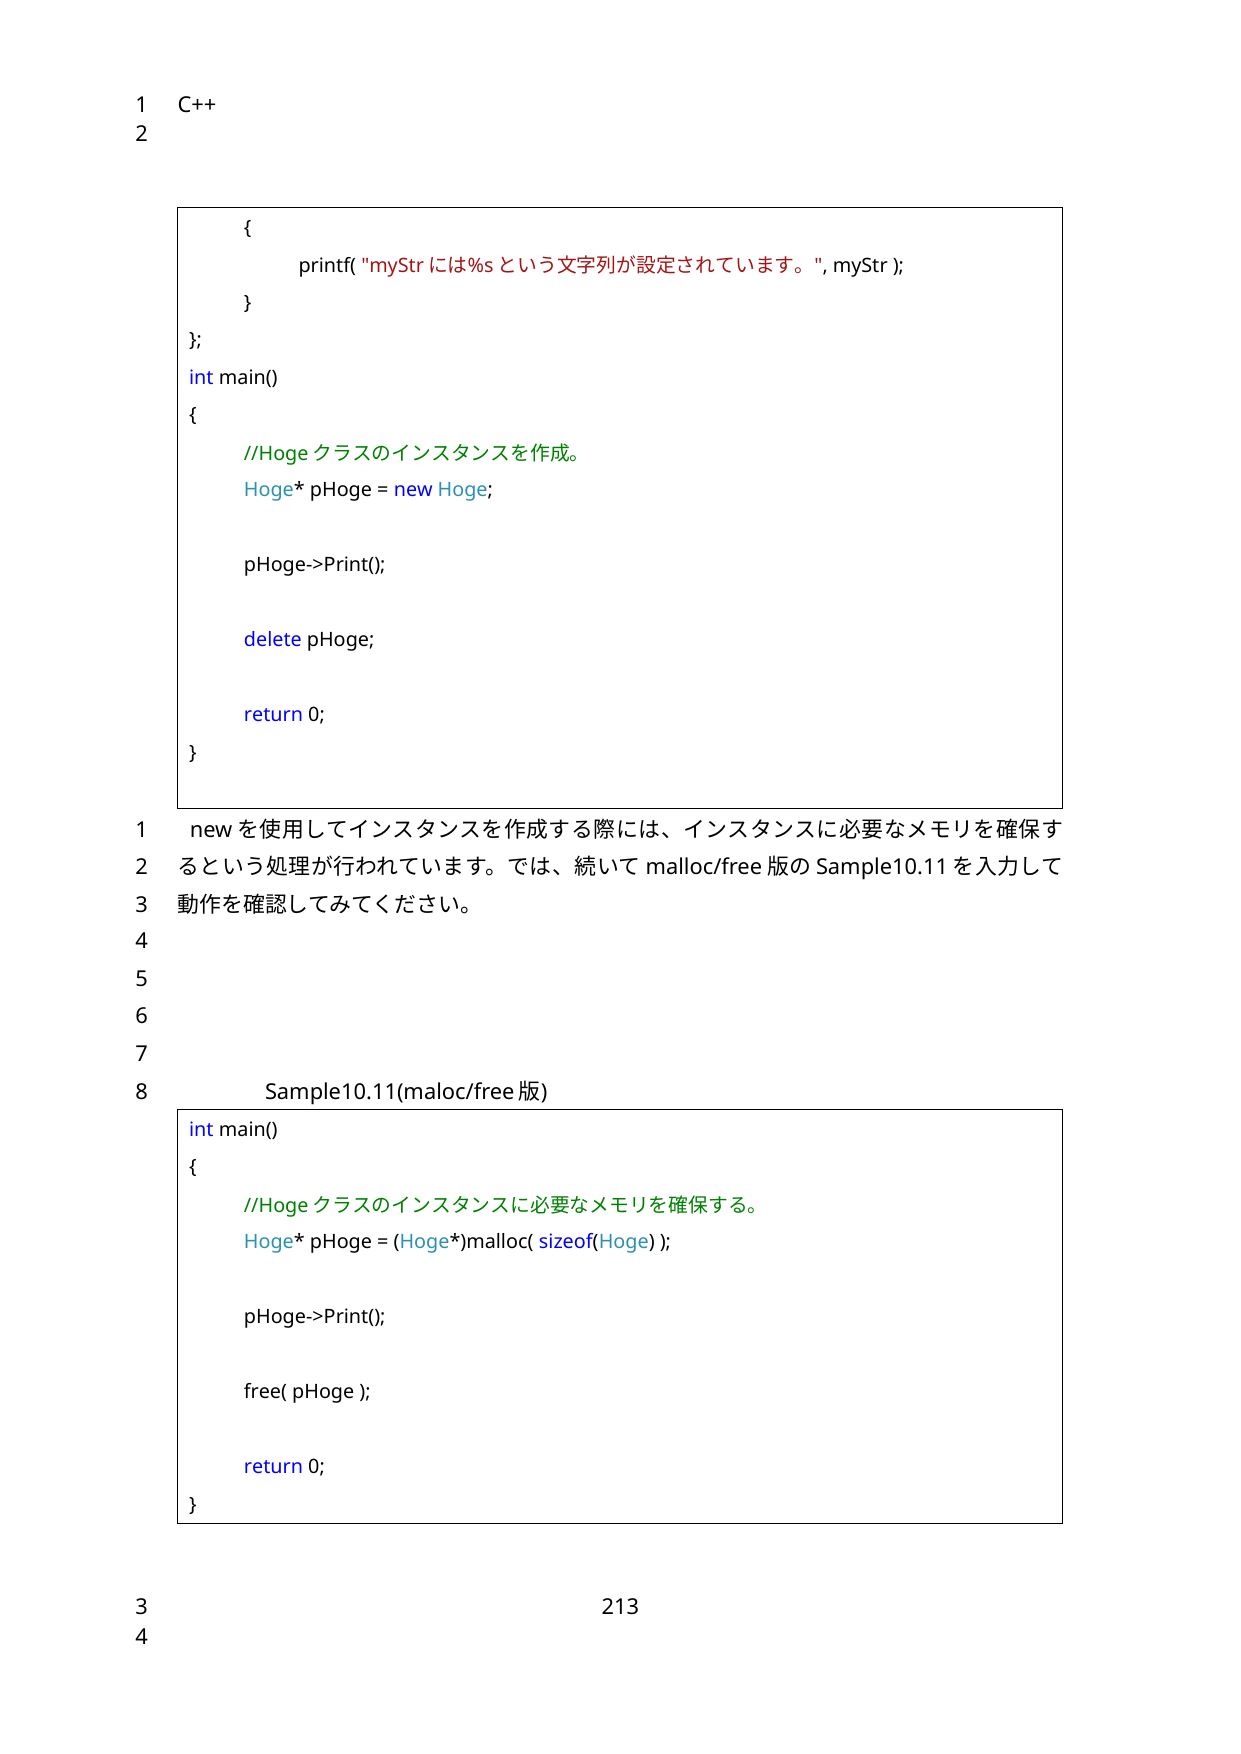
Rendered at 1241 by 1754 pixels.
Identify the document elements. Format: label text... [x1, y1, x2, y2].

subtitle Sample10.11(maloc/free版) [265, 1071, 1063, 1109]
text newを使用してインスタンスを作成する際には、インスタンスに必要なメモリを確保するという処理が行われています。では、続いてmalloc/free版のSample10.11を入力して動作を確認してみてください。 [177, 809, 1063, 921]
table_header int main() { //Hogeクラスのインスタンスに必要なメモリを確保する。 Hoge* pHoge = (Hoge*)malloc( sizeof(Hoge) ); pHoge->Print(); free( pHoge ); return 0; } [178, 1110, 1062, 1522]
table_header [178, 208, 1062, 808]
